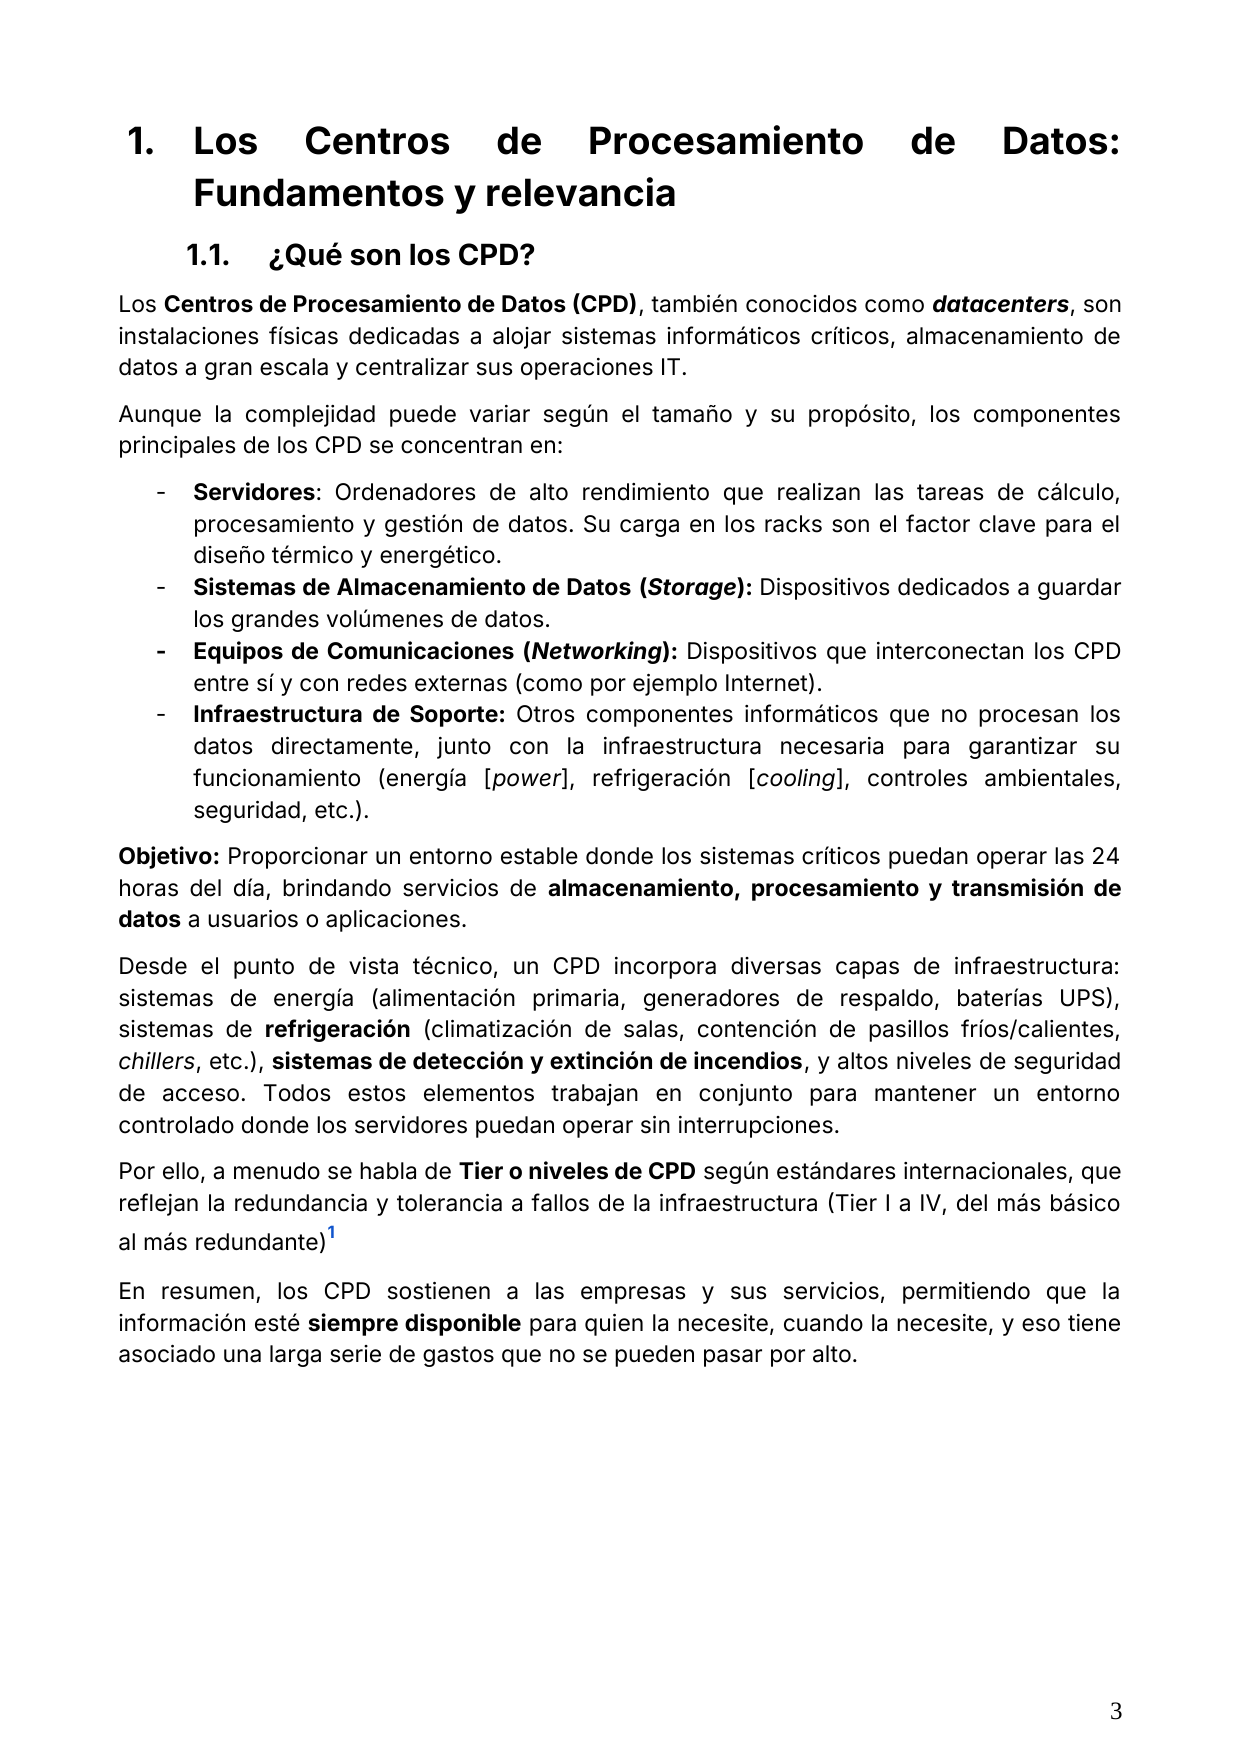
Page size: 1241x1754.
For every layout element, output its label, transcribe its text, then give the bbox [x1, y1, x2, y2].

text En resumen, los CPD sostienen a las empresas y sus servicios, permitiendo que la información esté siempre disponible para quien la necesite, cuando la necesite, y eso tiene asociado una larga serie de gastos que no se pueden pasar por alto. [118, 1277, 1122, 1368]
text Objetivo: Proporcionar un entorno estable donde los sistemas críticos puedan operar las 24 horas del día, brindando servicios de almacenamiento, procesamiento y transmisión de datos a usuarios o aplicaciones. [118, 842, 1122, 933]
list Sistemas de Almacenamiento de Datos (Storage): Dispositivos dedicados a guardar los grandes volúmenes de datos. [156, 573, 1122, 633]
text Por ello, a menudo se habla de Tier o niveles de CPD según estándares internacionales, que reflejan la redundancia y tolerancia a fallos de la infraestructura (Tier I a IV, del más básico al más redundante)1 [118, 1157, 1122, 1257]
text Desde el punto de vista técnico, un CPD incorpora diversas capas de infraestructura: sistemas de energía (alimentación primaria, generadores de respaldo, baterías UPS), sistemas de refrigeración (climatización de salas, contención de pasillos fríos/calientes, chillers, etc.), sistemas de detección y extinción de incendios, y altos niveles de seguridad de acceso. Todos estos elementos trabajan en conjunto para mantener un entorno controlado donde los servidores puedan operar sin interrupciones. [118, 952, 1122, 1139]
list Infraestructura de Soporte: Otros componentes informáticos que no procesan los datos directamente, junto con la infraestructura necesaria para garantizar su funcionamiento (energía [power], refrigeración [cooling], controles ambientales, seguridad, etc.). [156, 701, 1122, 823]
text Los Centros de Procesamiento de Datos (CPD), también conocidos como datacenters, son instalaciones físicas dedicadas a alojar sistemas informáticos críticos, almacenamiento de datos a gran escala y centralizar sus operaciones IT. [118, 290, 1122, 381]
list Servidores: Ordenadores de alto rendimiento que realizan las tareas de cálculo, procesamiento y gestión de datos. Su carga en los racks son el factor clave para el diseño térmico y energético. [156, 478, 1122, 569]
subtitle ¿Qué son los CPD? [231, 237, 1122, 272]
text Aunque la complejidad puede variar según el tamaño y su propósito, los componentes principales de los CPD se concentran en: [118, 400, 1122, 459]
list Equipos de Comunicaciones (Networking): Dispositivos que interconectan los CPD entre sí y con redes externas (como por ejemplo Internet). [156, 637, 1122, 696]
subtitle Los Centros de Procesamiento de Datos: Fundamentos y relevancia [156, 118, 1122, 216]
